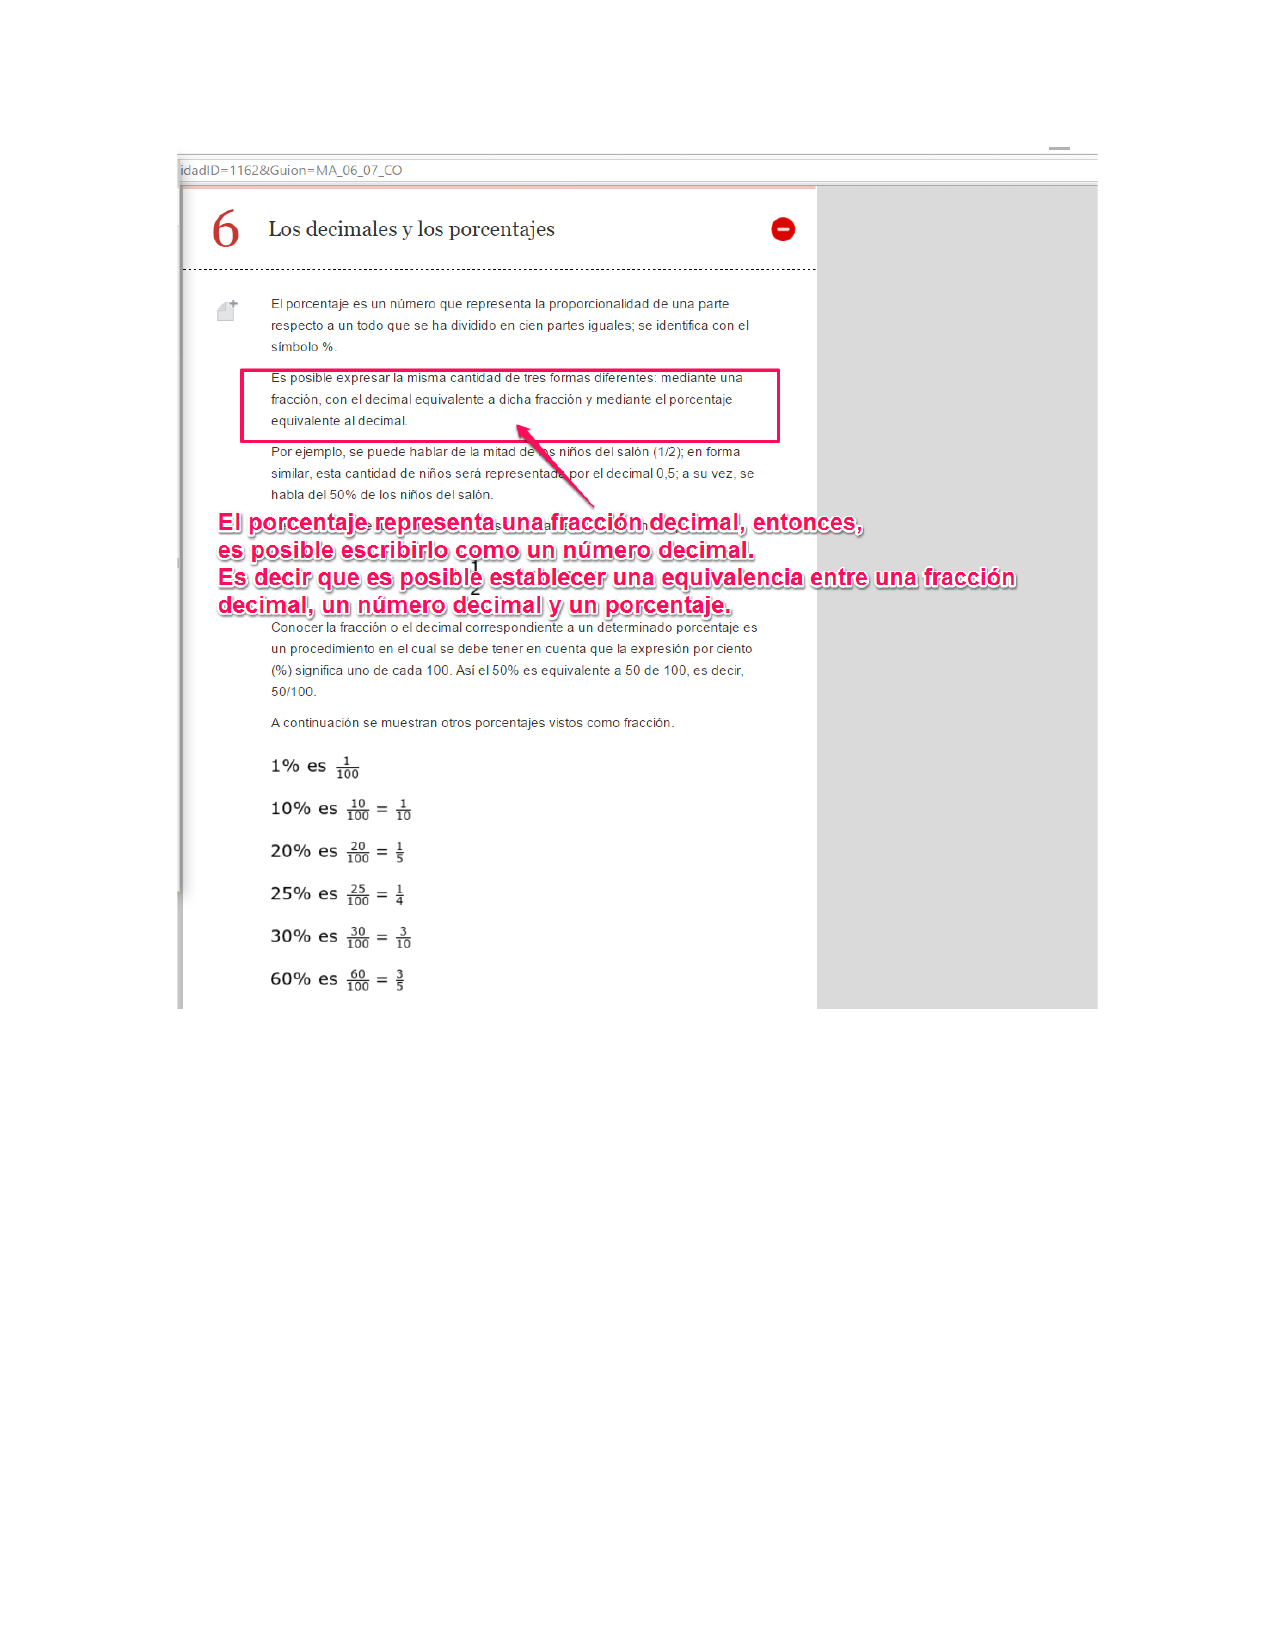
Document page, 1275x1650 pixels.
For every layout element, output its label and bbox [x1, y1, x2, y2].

picture [177, 147, 1098, 1009]
